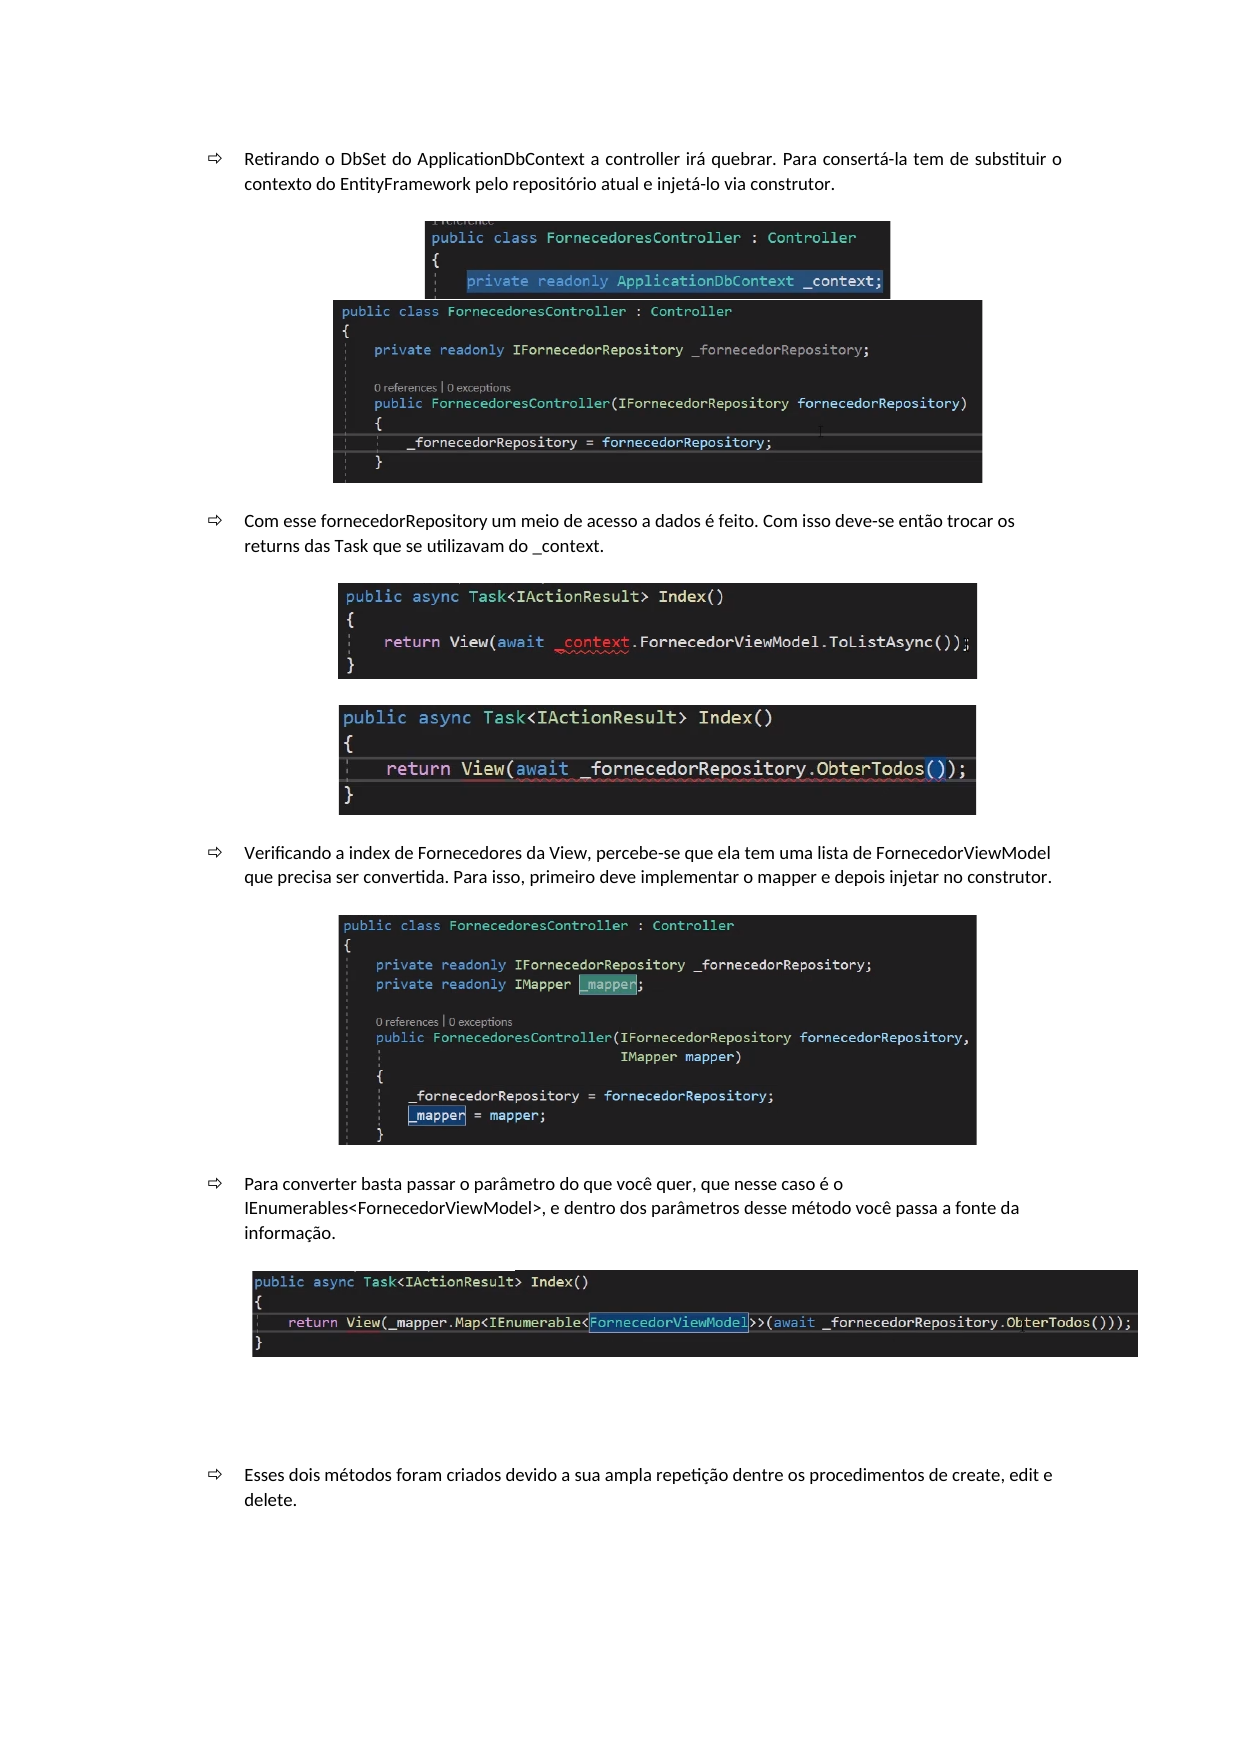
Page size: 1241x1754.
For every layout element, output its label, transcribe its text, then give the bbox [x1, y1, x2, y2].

picture [252, 1270, 1138, 1357]
picture [338, 583, 978, 679]
list Retirando o DbSet do ApplicationDbContext a controller irá quebrar. Para consertá-la tem de substituir o contexto do EntityFramework pelo repositório atual e injetá-lo via construtor. [207, 148, 1063, 195]
list Para converter basta passar o parâmetro do que você quer, que nesse caso é o IEnumerables<FornecedorViewModel>, e dentro dos parâmetros desse método você passa a fonte da informação. [207, 1172, 1063, 1244]
list Com esse fornecedorRepository um meio de acesso a dados é feito. Com isso deve-se então trocar os returns das Task que se utilizavam do _context. [207, 510, 1063, 557]
picture [338, 915, 977, 1145]
picture [338, 705, 977, 815]
list Verificando a index de Fornecedores da View, percebe-se que ela tem uma lista de FornecedorViewModel que precisa ser convertida. Para isso, primeiro deve implementar o mapper e depois injetar no construtor. [207, 841, 1063, 889]
picture [424, 221, 891, 299]
list Esses dois métodos foram criados devido a sua ampla repetição dentre os procedimentos de create, edit e delete. [207, 1463, 1063, 1511]
picture [333, 300, 983, 483]
